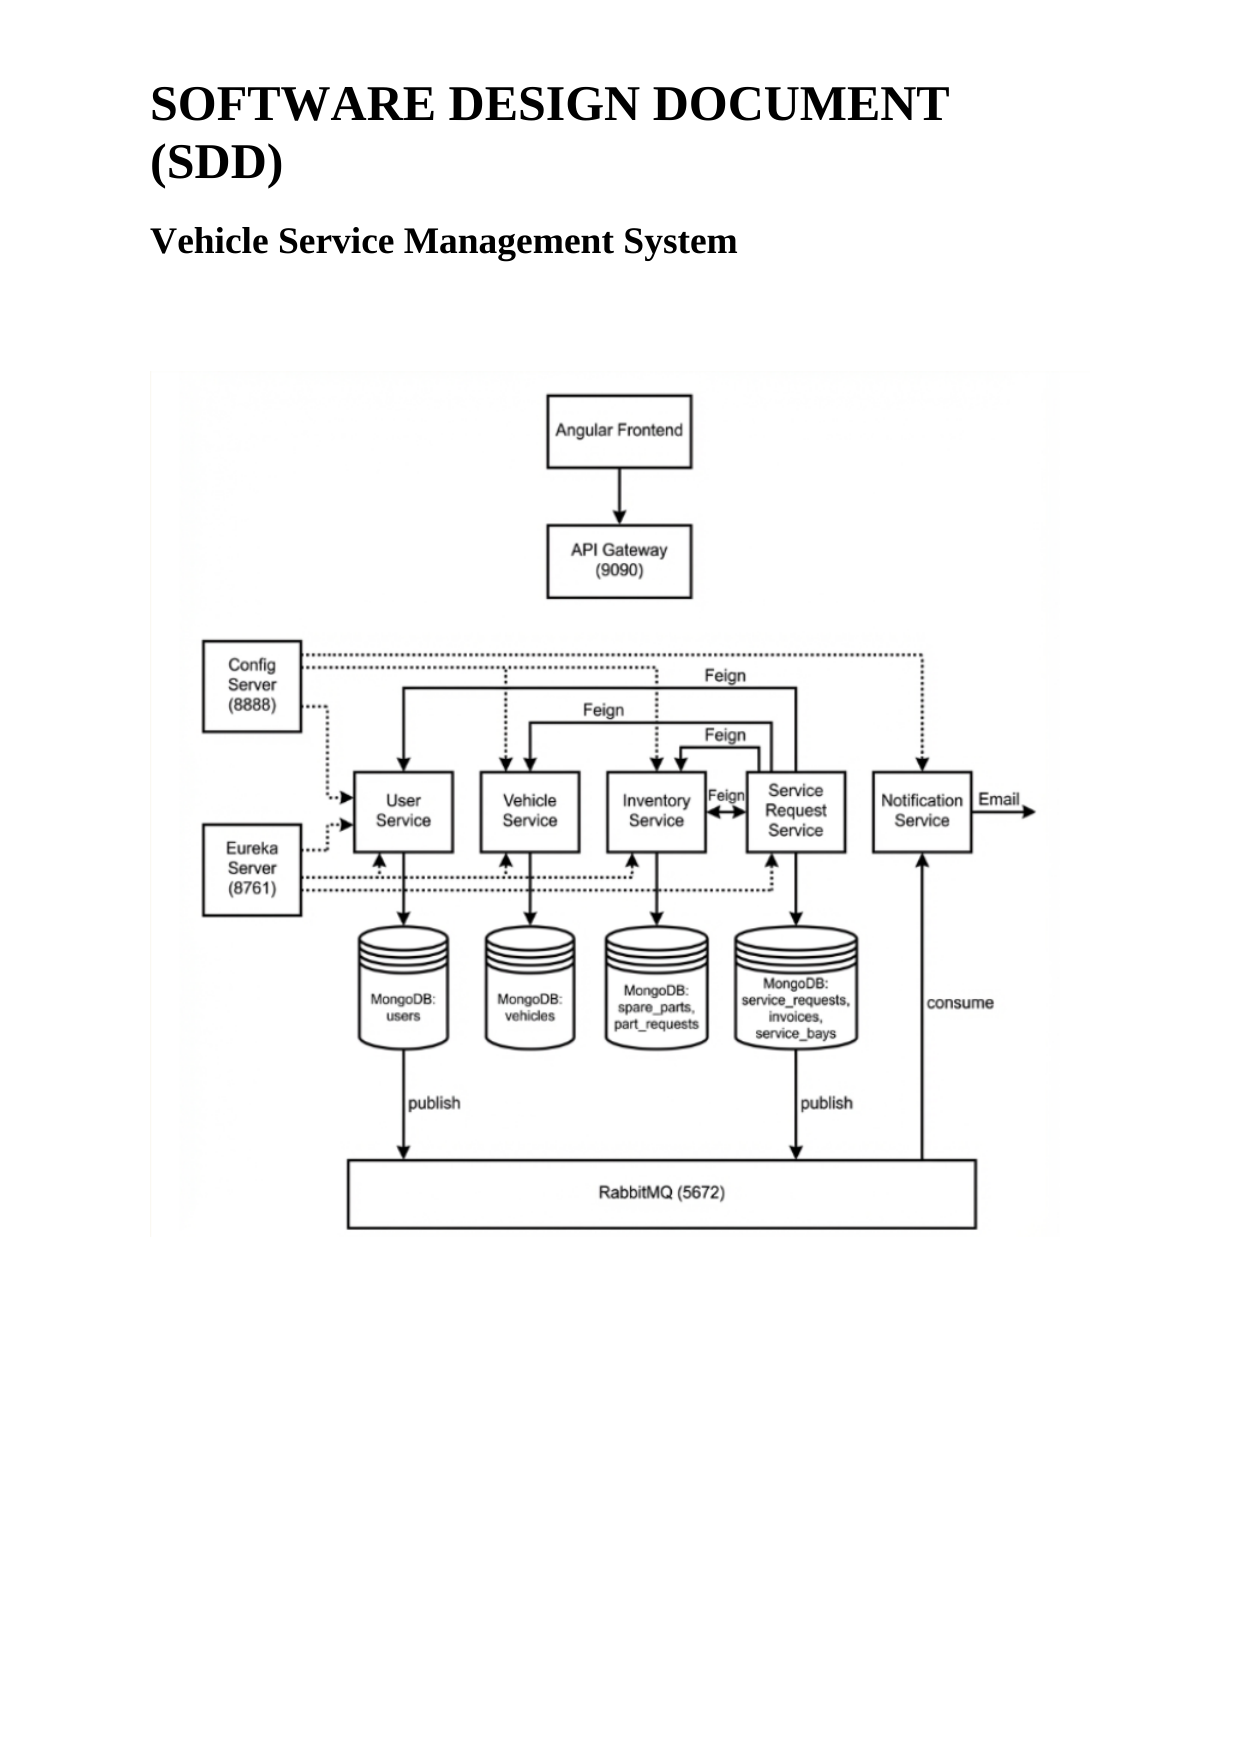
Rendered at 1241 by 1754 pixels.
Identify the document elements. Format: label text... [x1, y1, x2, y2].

text SOFTWARE DESIGN DOCUMENT (SDD) [150, 74, 1090, 189]
picture [150, 371, 1091, 1237]
subtitle Vehicle Service Management System [150, 218, 1090, 261]
